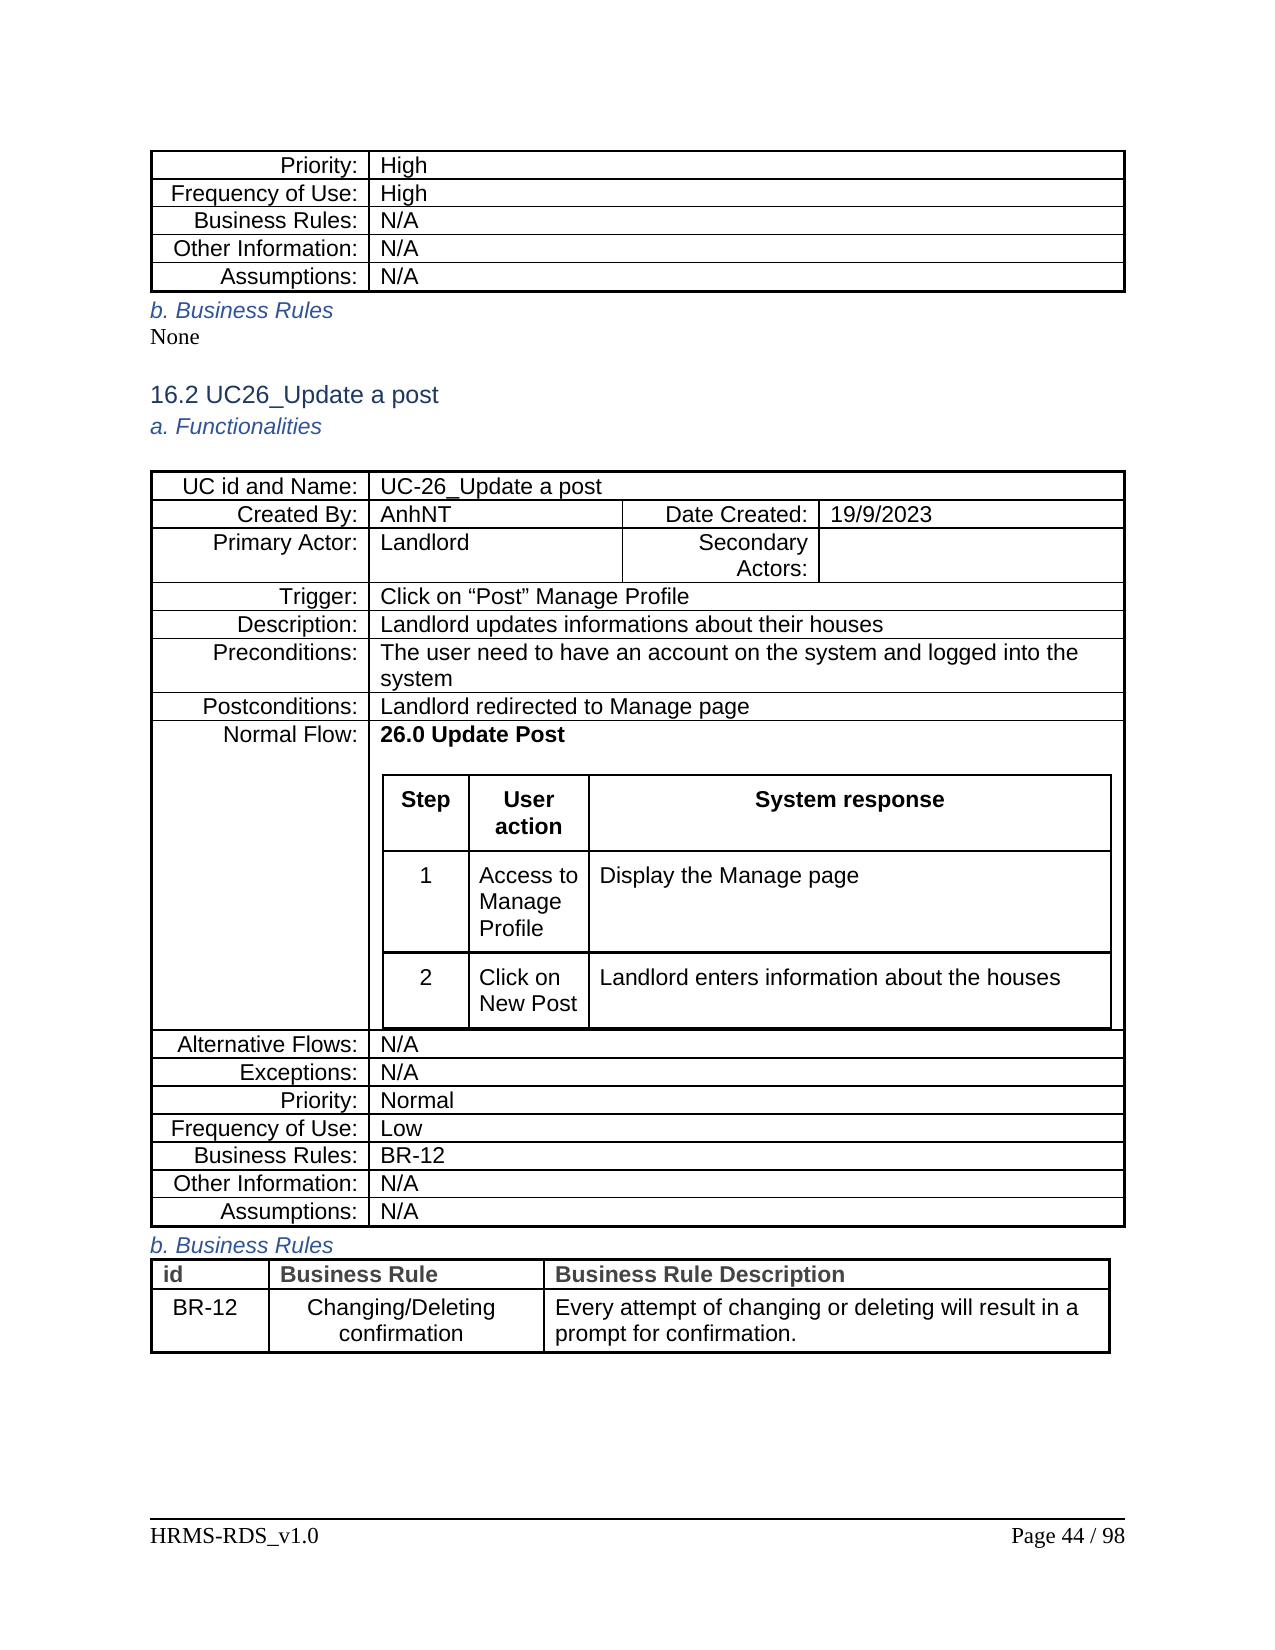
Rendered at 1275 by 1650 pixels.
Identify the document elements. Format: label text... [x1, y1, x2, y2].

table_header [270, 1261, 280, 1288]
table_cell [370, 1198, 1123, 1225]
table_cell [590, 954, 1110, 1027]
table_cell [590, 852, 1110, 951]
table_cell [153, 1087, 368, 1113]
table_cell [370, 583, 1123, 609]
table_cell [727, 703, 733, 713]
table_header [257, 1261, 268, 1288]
subtitle b. Business Rules [150, 297, 1125, 323]
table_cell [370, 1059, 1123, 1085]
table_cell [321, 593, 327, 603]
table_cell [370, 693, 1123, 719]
subtitle 16.2 UC26_Update a post [150, 380, 1125, 409]
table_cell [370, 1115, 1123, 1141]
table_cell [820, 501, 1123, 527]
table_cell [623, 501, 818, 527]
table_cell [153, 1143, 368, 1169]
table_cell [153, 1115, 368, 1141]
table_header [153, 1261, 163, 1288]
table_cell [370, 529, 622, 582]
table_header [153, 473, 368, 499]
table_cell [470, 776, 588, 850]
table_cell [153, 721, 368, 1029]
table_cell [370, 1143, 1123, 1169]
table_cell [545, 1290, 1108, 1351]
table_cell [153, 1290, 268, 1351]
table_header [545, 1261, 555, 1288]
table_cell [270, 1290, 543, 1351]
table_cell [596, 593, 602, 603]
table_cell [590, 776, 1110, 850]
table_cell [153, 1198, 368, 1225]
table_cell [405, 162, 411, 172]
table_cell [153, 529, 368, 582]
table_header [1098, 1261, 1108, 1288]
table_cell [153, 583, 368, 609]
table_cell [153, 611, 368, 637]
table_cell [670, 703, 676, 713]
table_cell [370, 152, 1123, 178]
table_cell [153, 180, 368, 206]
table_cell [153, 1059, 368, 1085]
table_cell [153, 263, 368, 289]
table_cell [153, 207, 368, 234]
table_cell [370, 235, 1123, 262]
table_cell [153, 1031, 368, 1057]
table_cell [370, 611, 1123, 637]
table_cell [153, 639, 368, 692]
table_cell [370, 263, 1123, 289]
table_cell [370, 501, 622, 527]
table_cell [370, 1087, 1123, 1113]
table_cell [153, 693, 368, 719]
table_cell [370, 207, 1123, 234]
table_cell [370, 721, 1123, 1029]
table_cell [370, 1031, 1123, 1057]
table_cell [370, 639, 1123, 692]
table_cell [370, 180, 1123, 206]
text None [150, 323, 1125, 349]
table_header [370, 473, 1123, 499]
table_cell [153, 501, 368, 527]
subtitle b. Business Rules [150, 1232, 1125, 1258]
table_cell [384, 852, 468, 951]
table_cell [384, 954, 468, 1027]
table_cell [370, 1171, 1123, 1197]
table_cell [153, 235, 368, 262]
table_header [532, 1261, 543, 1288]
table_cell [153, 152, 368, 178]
subtitle a. Functionalities [150, 413, 1125, 439]
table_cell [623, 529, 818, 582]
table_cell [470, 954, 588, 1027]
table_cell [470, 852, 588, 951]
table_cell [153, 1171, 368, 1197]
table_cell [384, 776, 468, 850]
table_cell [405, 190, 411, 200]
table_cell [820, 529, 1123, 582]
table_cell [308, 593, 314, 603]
